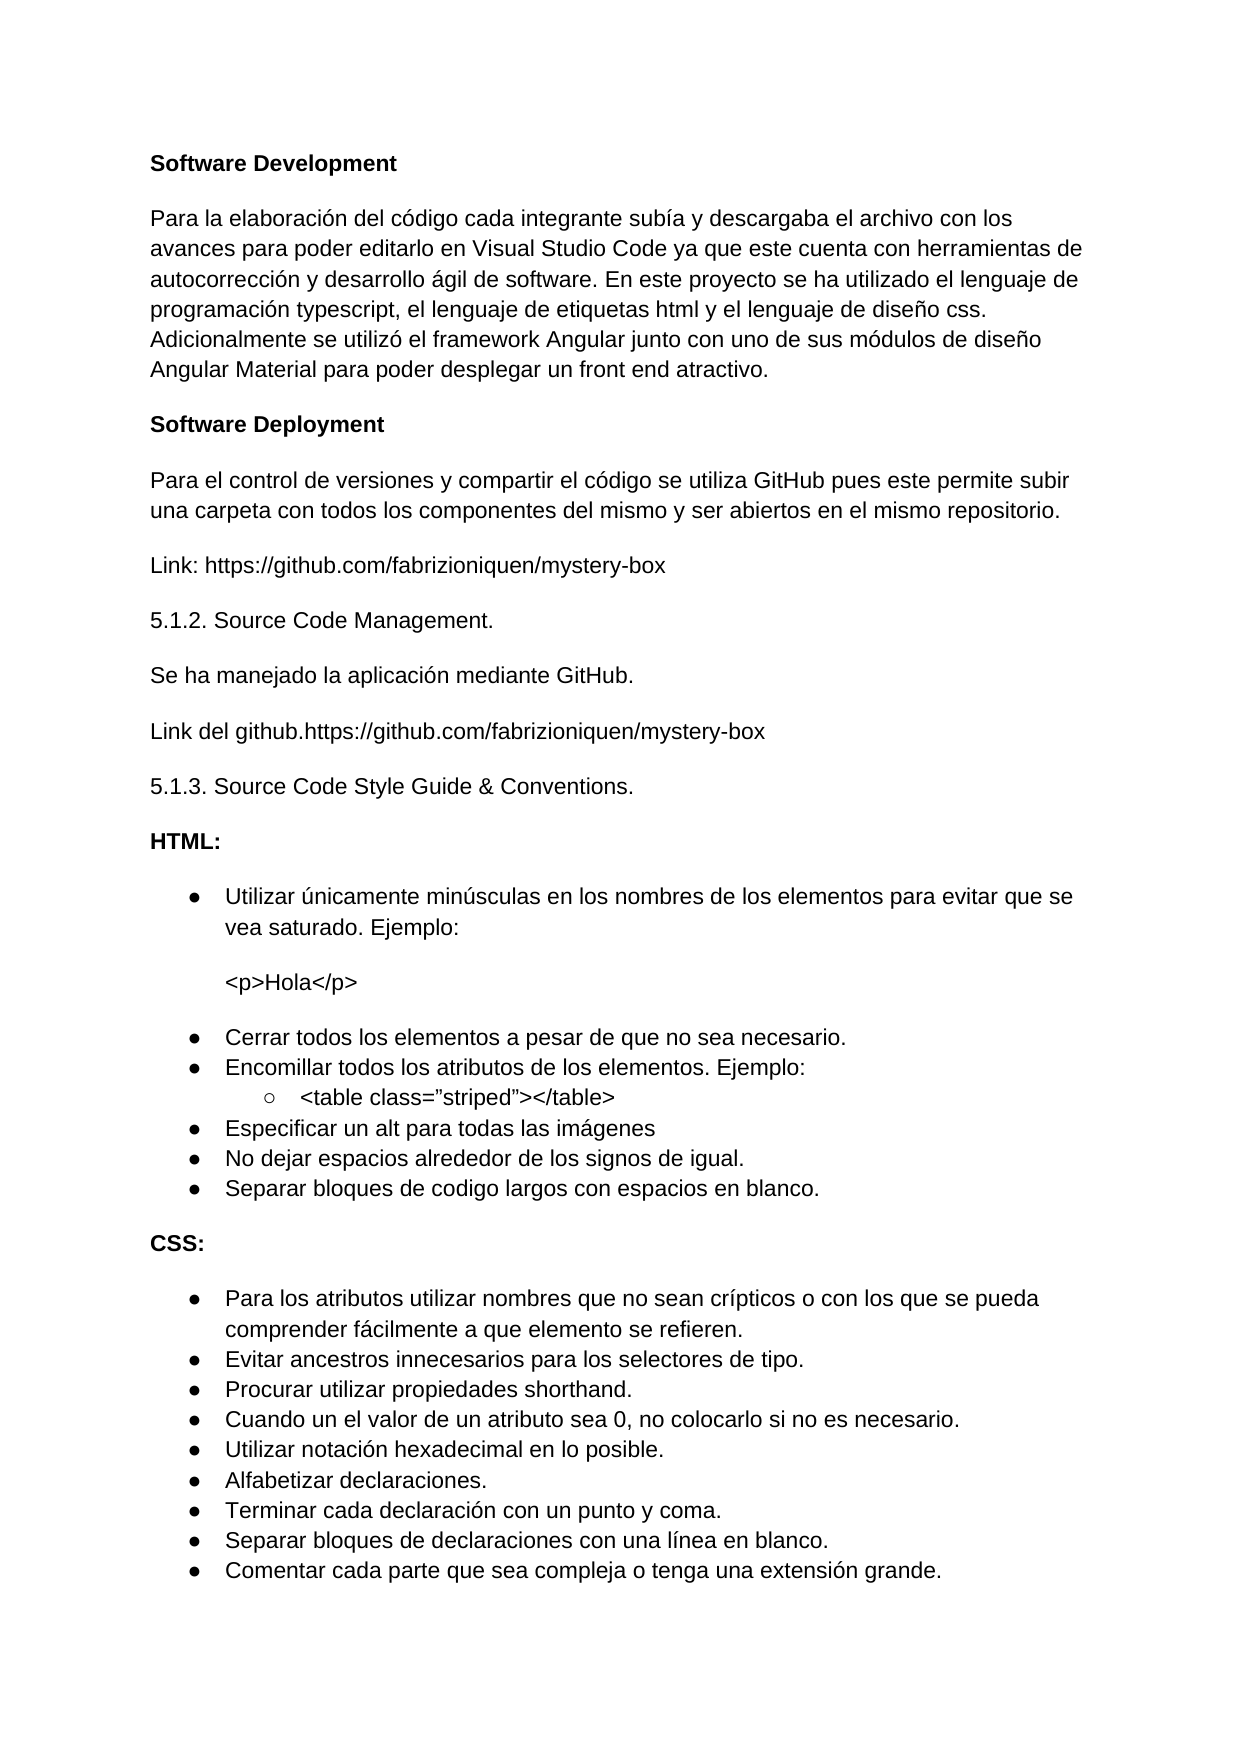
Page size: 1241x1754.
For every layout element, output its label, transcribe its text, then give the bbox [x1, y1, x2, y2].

text 5.1.3. Source Code Style Guide & Conventions. [150, 773, 1090, 799]
text Se ha manejado la aplicación mediante GitHub. [150, 662, 1090, 689]
list Comentar cada parte que sea compleja o tenga una extensión grande. [187, 1557, 1090, 1584]
list Utilizar notación hexadecimal en lo posible. [187, 1436, 1090, 1463]
list Cerrar todos los elementos a pesar de que no sea necesario. [187, 1024, 1090, 1050]
list Evitar ancestros innecesarios para los selectores de tipo. [187, 1346, 1090, 1372]
list No dejar espacios alrededor de los signos de igual. [187, 1145, 1090, 1171]
text Software Development [150, 150, 1090, 176]
text Software Deployment [150, 411, 1090, 438]
list <table class=”striped”></table> [262, 1084, 1090, 1111]
list Cuando un el valor de un atributo sea 0, no colocarlo si no es necesario. [187, 1406, 1090, 1433]
list Separar bloques de declaraciones con una línea en blanco. [187, 1527, 1090, 1553]
list Encomillar todos los atributos de los elementos. Ejemplo: [187, 1054, 1090, 1081]
text HTML: [150, 828, 1090, 854]
list Procurar utilizar propiedades shorthand. [187, 1376, 1090, 1402]
text CSS: [150, 1230, 1090, 1257]
text Link: https://github.com/fabrizioniquen/mystery-box [150, 552, 1090, 578]
list Terminar cada declaración con un punto y coma. [187, 1497, 1090, 1523]
list Alfabetizar declaraciones. [187, 1467, 1090, 1493]
list Para los atributos utilizar nombres que no sean crípticos o con los que se pueda comprender fácilmente a que elemento se refieren. [187, 1285, 1090, 1342]
text 5.1.2. Source Code Management. [150, 607, 1090, 634]
list Separar bloques de codigo largos con espacios en blanco. [187, 1175, 1090, 1201]
text Para la elaboración del código cada integrante subía y descargaba el archivo con los avances para poder editarlo en Visual Studio Code ya que este cuenta con herramientas de autocorrección y desarrollo ágil de software. En este proyecto se ha utilizado el lenguaje de programación typescript, el lenguaje de etiquetas html y el lenguaje de diseño css. Adicionalmente se utilizó el framework Angular junto con uno de sus módulos de diseño Angular Material para poder desplegar un front end atractivo. [150, 205, 1090, 383]
text Link del github.https://github.com/fabrizioniquen/mystery-box [150, 718, 1090, 744]
list Utilizar únicamente minúsculas en los nombres de los elementos para evitar que se vea saturado. Ejemplo: [187, 883, 1090, 940]
text <p>Hola</p> [225, 969, 1090, 995]
list Especificar un alt para todas las imágenes [187, 1114, 1090, 1141]
text Para el control de versiones y compartir el código se utiliza GitHub pues este permite subir una carpeta con todos los componentes del mismo y ser abiertos en el mismo repositorio. [150, 467, 1090, 523]
